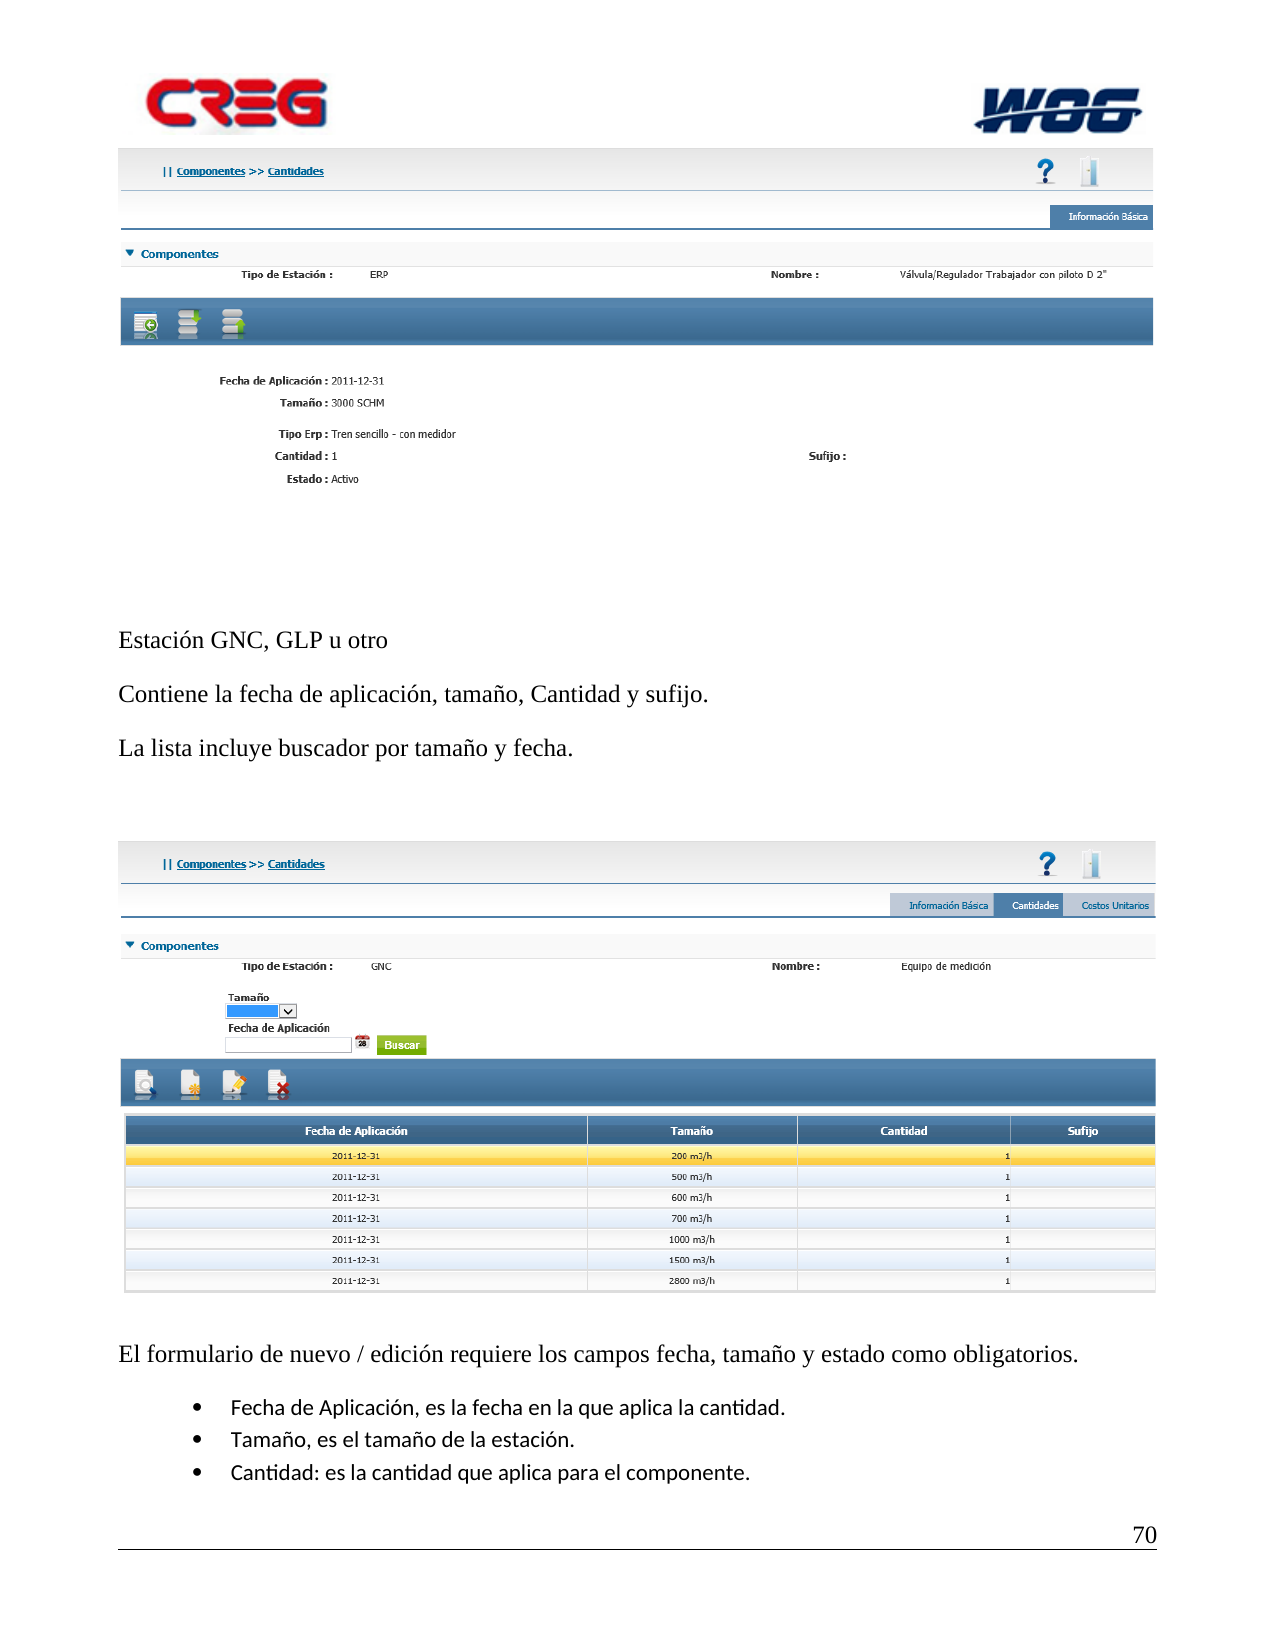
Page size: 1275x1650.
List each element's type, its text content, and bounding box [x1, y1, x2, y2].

picture [118, 147, 1154, 493]
list Tamaño, es el tamaño de la estación. [193, 1425, 1157, 1453]
picture [118, 73, 353, 135]
text El formulario de nuevo / edición requiere los campos fecha, tamaño y estado como obligatorios. [118, 1339, 1157, 1368]
text Estación GNC, GLP u otro [118, 625, 1157, 654]
picture [971, 83, 1147, 135]
text La lista incluye buscador por tamaño y fecha. [118, 733, 1157, 762]
list Cantidad: es la cantidad que aplica para el componente. [193, 1458, 1157, 1486]
text Contiene la fecha de aplicación, tamaño, Cantidad y sufijo. [118, 679, 1157, 708]
picture [118, 840, 1156, 1315]
list Fecha de Aplicación, es la fecha en la que aplica la cantidad. [193, 1393, 1157, 1421]
